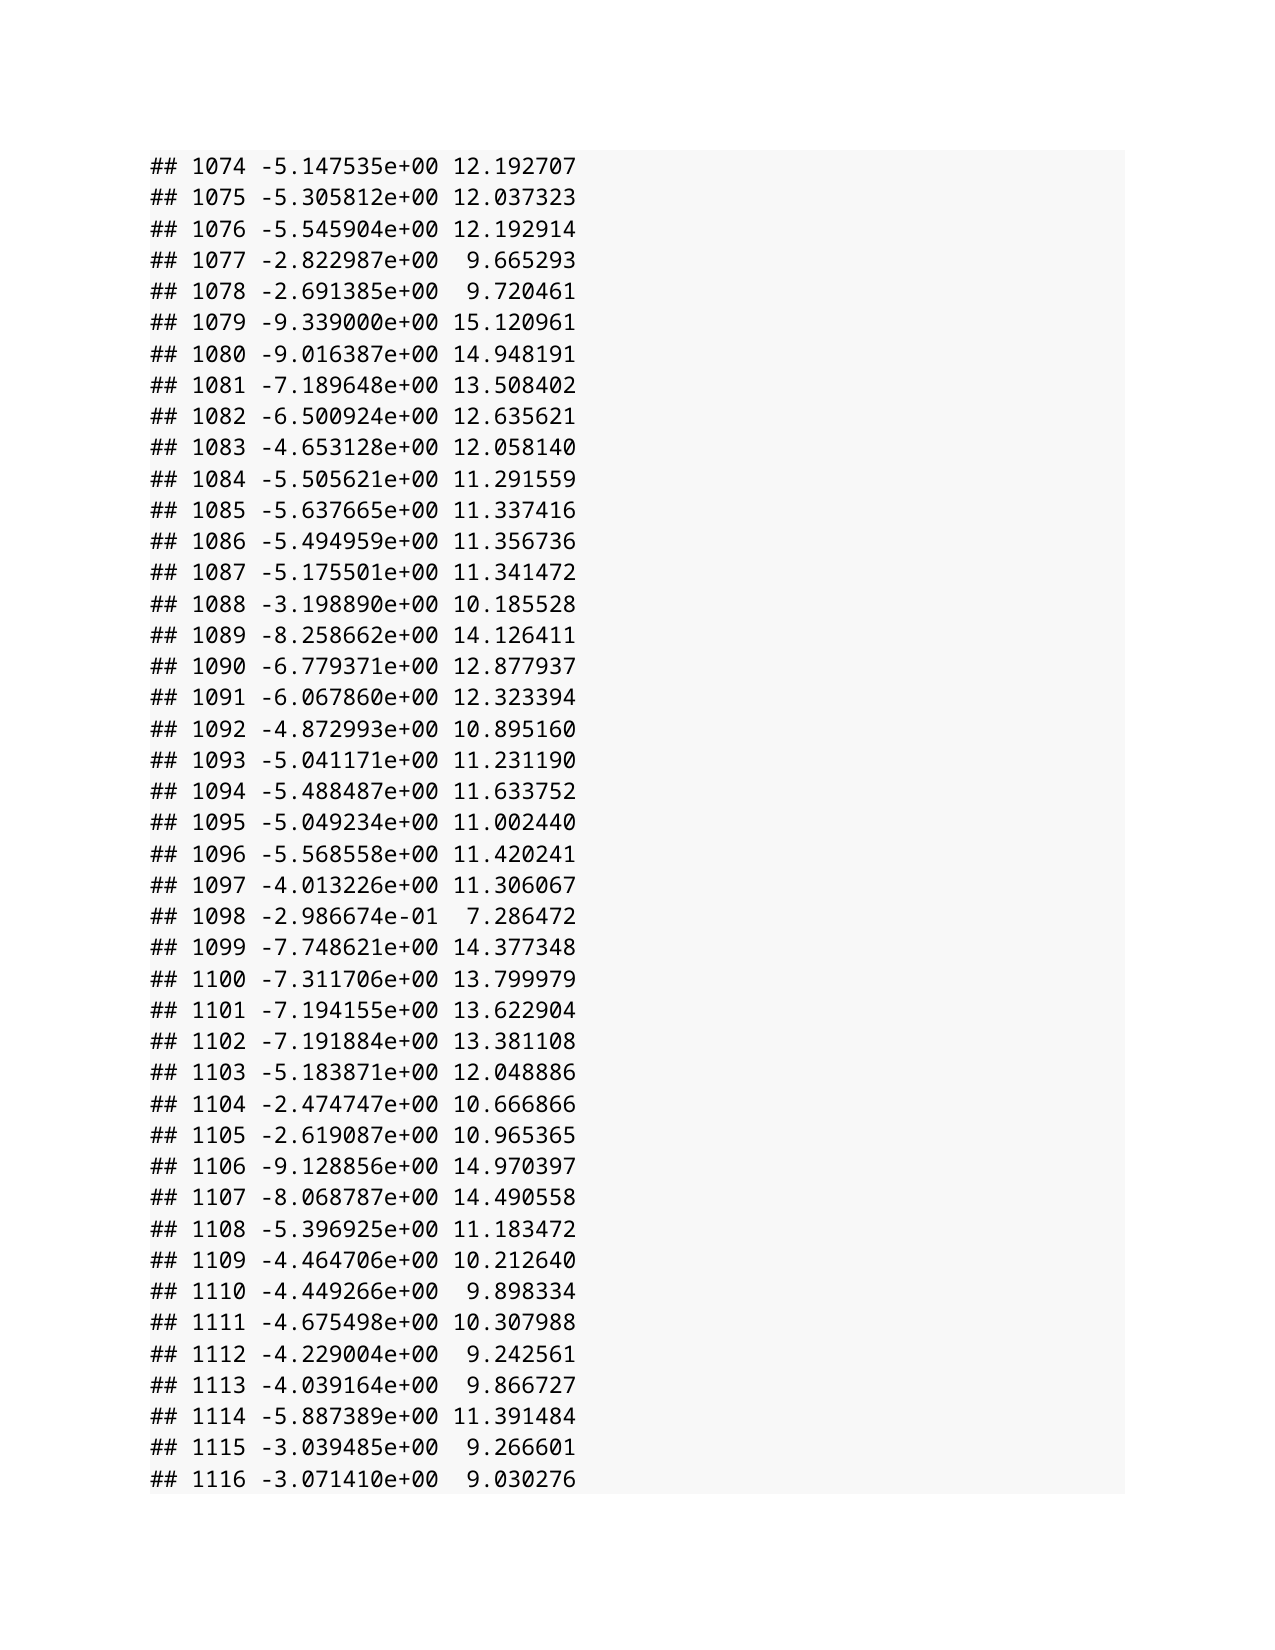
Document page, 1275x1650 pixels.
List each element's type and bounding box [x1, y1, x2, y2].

text [150, 150, 1125, 1494]
